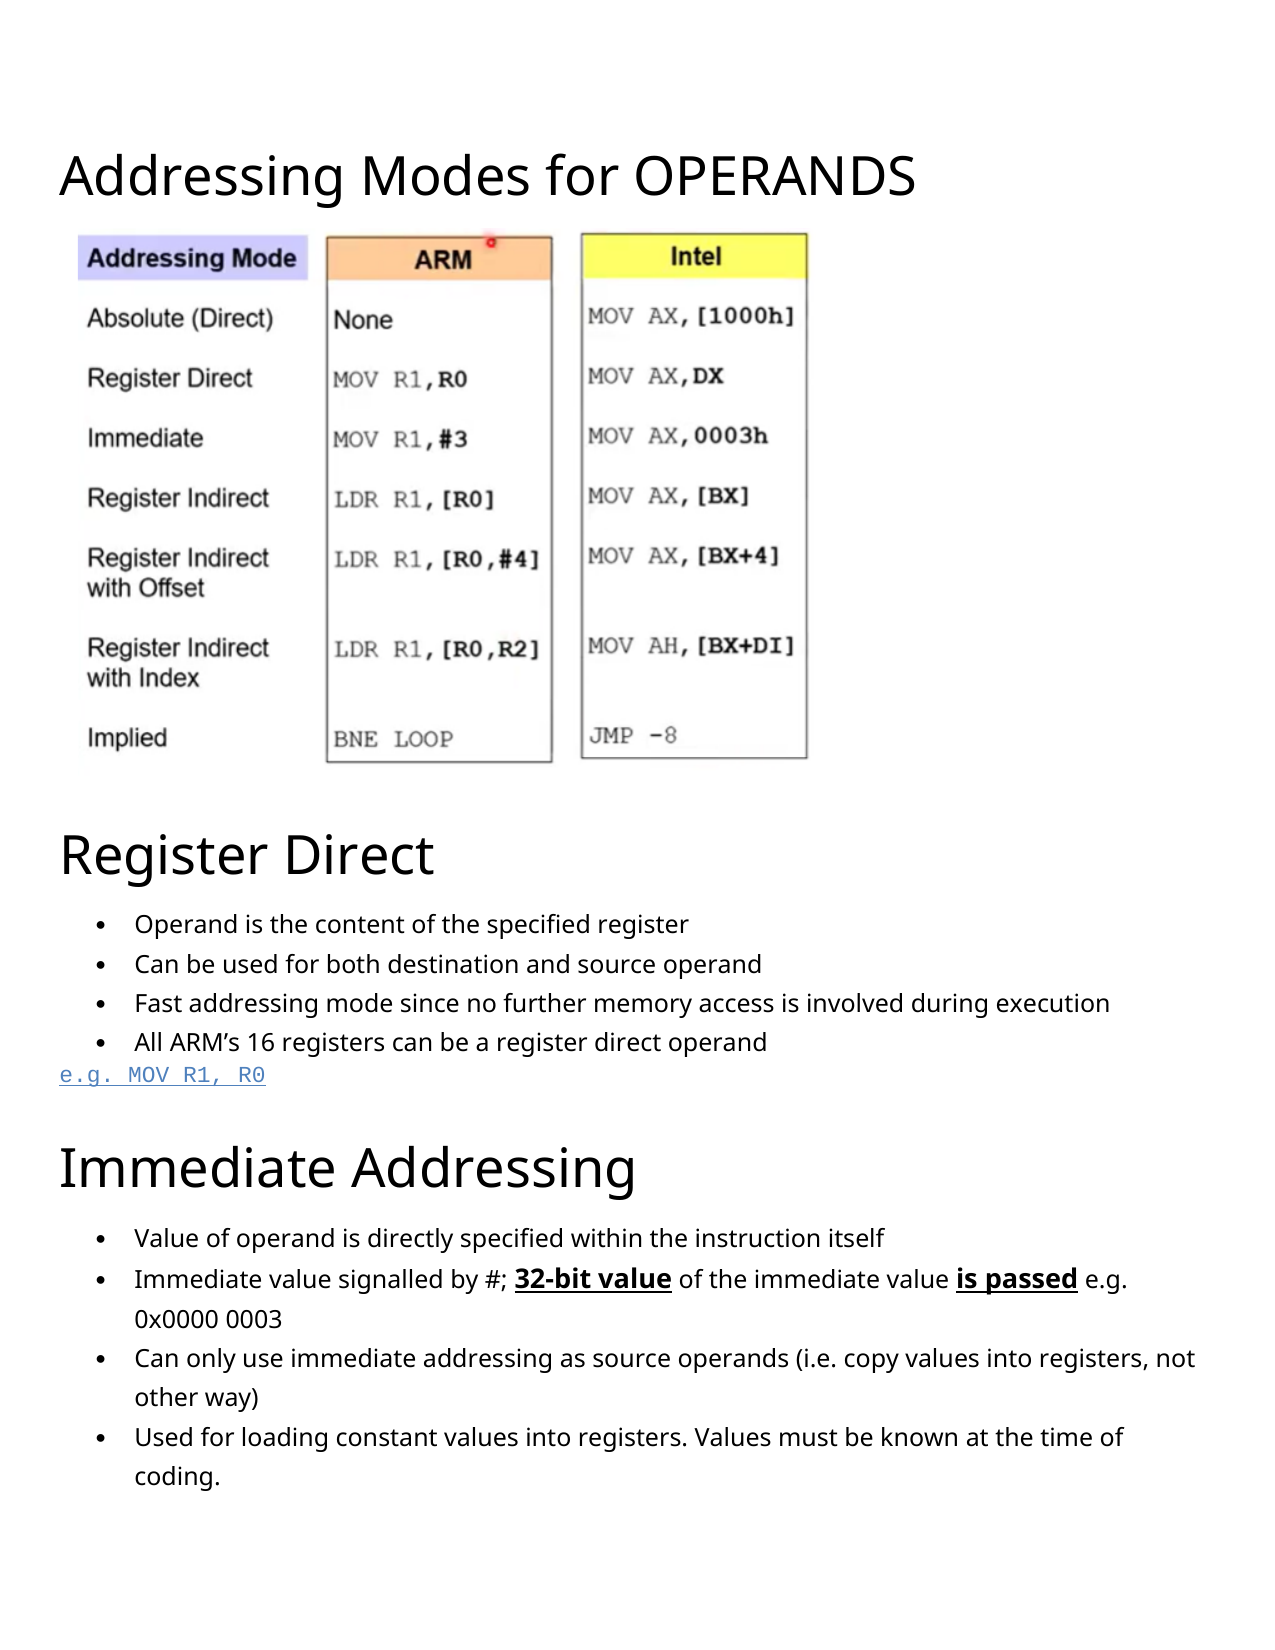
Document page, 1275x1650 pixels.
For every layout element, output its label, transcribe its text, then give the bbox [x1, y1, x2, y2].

list Fast addressing mode since no further memory access is involved during execution [97, 986, 1216, 1019]
list Used for loading constant values into registers. Values must be known at the time of coding. [97, 1419, 1216, 1492]
text e.g. MOV R1, R0 [59, 1064, 1216, 1090]
subtitle Addressing Modes for OPERANDS [59, 137, 1216, 211]
list Can only use immediate addressing as source operands (i.e. copy values into registers, not other way) [97, 1341, 1216, 1414]
list Immediate value signalled by #; 32-bit value of the immediate value is passed e.g. 0x0000 0003 [97, 1260, 1216, 1336]
list Value of operand is directly specified within the instruction itself [97, 1221, 1216, 1255]
list Operand is the content of the specified register [97, 907, 1216, 941]
subtitle Immediate Addressing [59, 1129, 1216, 1203]
subtitle Register Direct [59, 816, 1216, 890]
list Can be used for both destination and source operand [97, 946, 1216, 980]
list All ARM’s 16 registers can be a register direct operand [97, 1025, 1216, 1059]
